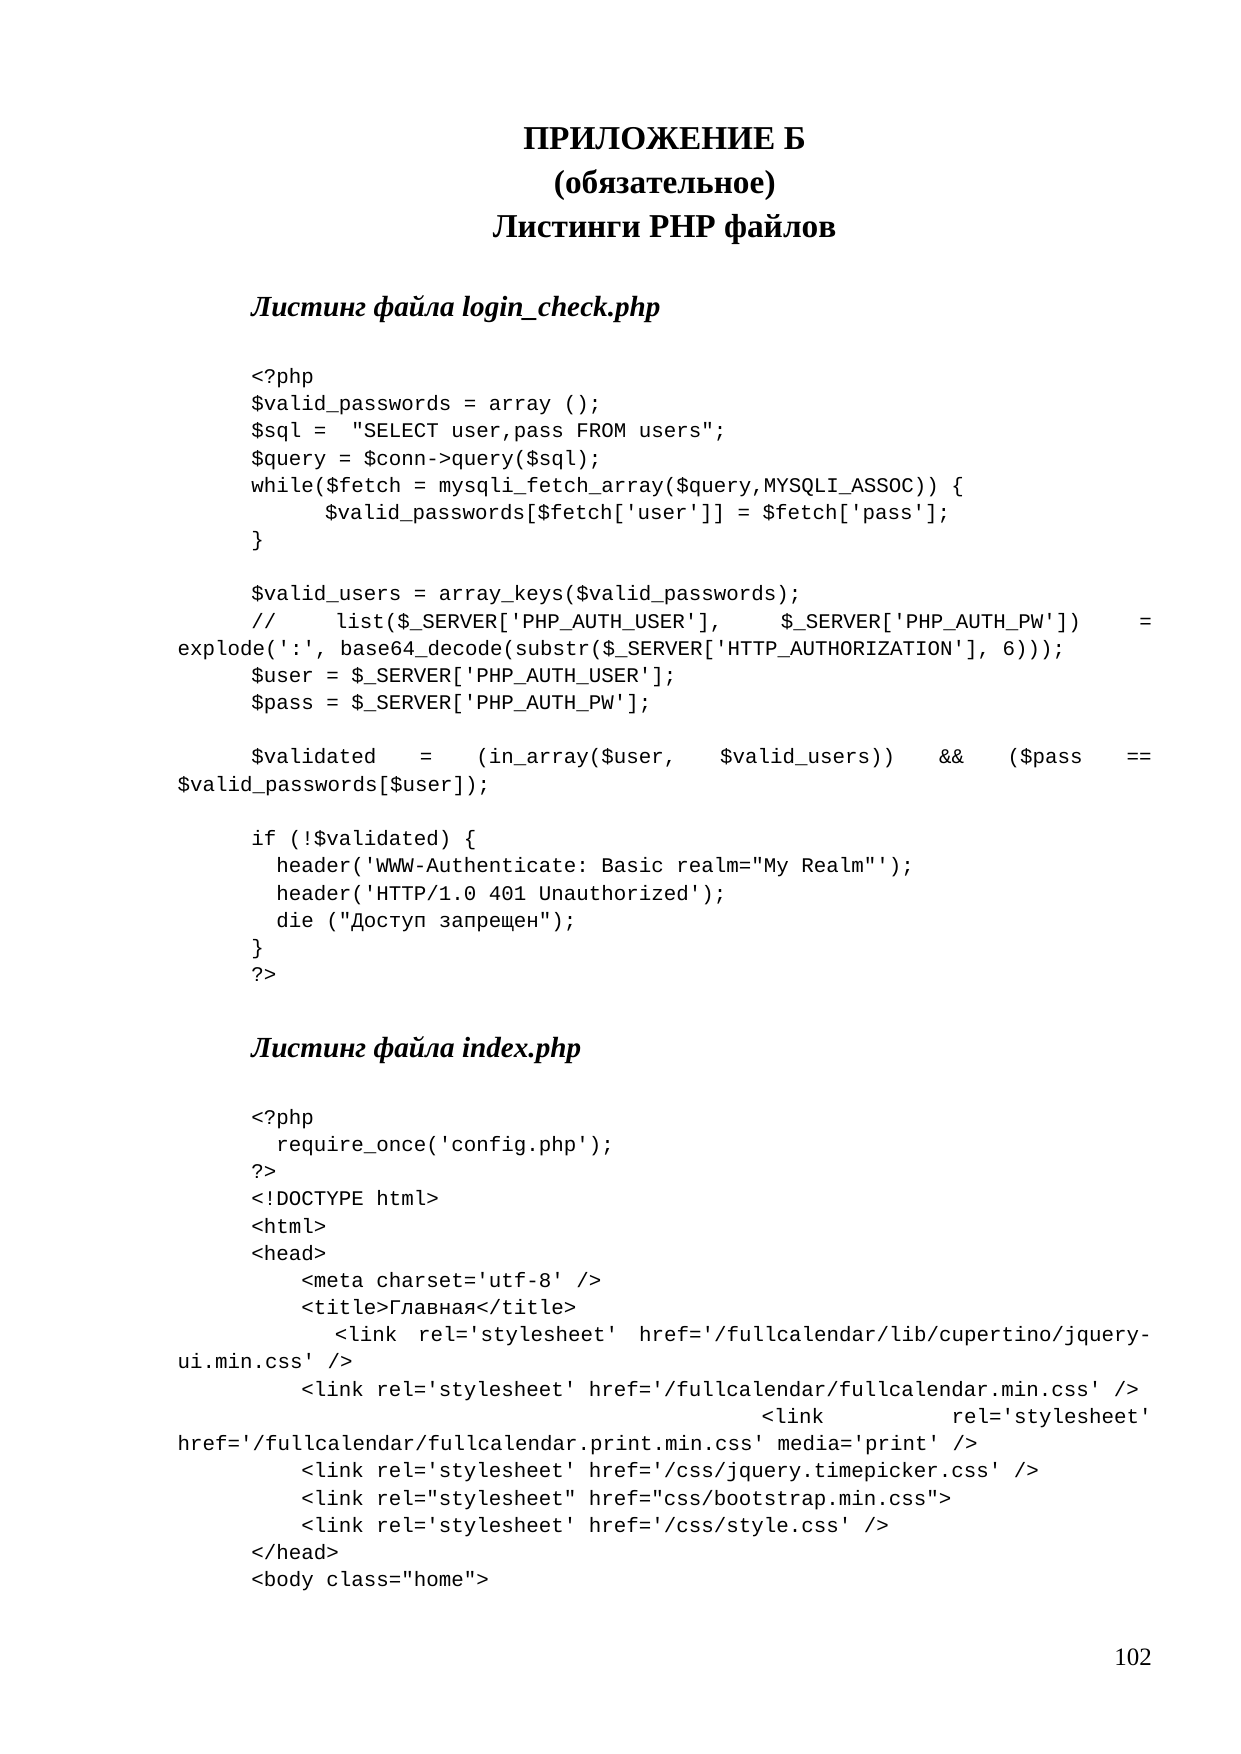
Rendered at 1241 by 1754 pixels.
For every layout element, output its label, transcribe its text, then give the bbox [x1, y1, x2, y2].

text $user = $_SERVER['PHP_AUTH_USER']; [177, 665, 1152, 689]
text require_once('config.php'); [177, 1134, 1152, 1158]
text <title>Главная</title> [177, 1297, 1152, 1321]
text <link rel="stylesheet" href="css/bootstrap.min.css"> [177, 1487, 1152, 1511]
text <link rel='stylesheet' href='/css/jquery.timepicker.css' /> [177, 1460, 1152, 1484]
text header('HTTP/1.0 401 Unauthorized'); [177, 882, 1152, 906]
text header('WWW-Authenticate: Basic realm="My Realm"'); [177, 855, 1152, 879]
text $valid_passwords[$fetch['user']] = $fetch['pass']; [177, 502, 1152, 526]
subtitle ПРИЛОЖЕНИЕ Б (обязательное) Листинги PHP файлов [177, 118, 1152, 244]
text $validated = (in_array($user, $valid_users)) && ($pass == $valid_passwords[$user]); [177, 747, 1152, 797]
text ?> [177, 964, 1152, 988]
text $sql = "SELECT user,pass FROM users"; [177, 420, 1152, 444]
text die ("Доступ запрещен"); [177, 910, 1152, 933]
text <!DOCTYPE html> [177, 1188, 1152, 1212]
text ?> [177, 1161, 1152, 1185]
text // list($_SERVER['PHP_AUTH_USER'], $_SERVER['PHP_AUTH_PW']) = explode(':', base64_decode(substr($_SERVER['HTTP_AUTHORIZATION'], 6))); [177, 611, 1152, 661]
text Листинг файла index.php [177, 1030, 1152, 1063]
text <link rel='stylesheet' href='/fullcalendar/fullcalendar.min.css' /> [177, 1379, 1152, 1402]
text <meta charset='utf-8' /> [177, 1270, 1152, 1294]
text <link rel='stylesheet' href='/fullcalendar/fullcalendar.print.min.css' media='print' /> [177, 1406, 1152, 1457]
text $query = $conn->query($sql); [177, 447, 1152, 471]
text <head> [177, 1243, 1152, 1266]
text <link rel='stylesheet' href='/css/style.css' /> [177, 1515, 1152, 1538]
text <link rel='stylesheet' href='/fullcalendar/lib/cupertino/jquery-ui.min.css' /> [177, 1324, 1152, 1375]
text <body class="home"> [177, 1569, 1152, 1593]
text </head> [177, 1542, 1152, 1566]
text while($fetch = mysqli_fetch_array($query,MYSQLI_ASSOC)) { [177, 475, 1152, 498]
text <?php [177, 366, 1152, 389]
text <html> [177, 1216, 1152, 1239]
text $valid_passwords = array (); [177, 393, 1152, 417]
text Листинг файла login_check.php [177, 289, 1152, 322]
text if (!$validated) { [177, 828, 1152, 852]
text <?php [177, 1107, 1152, 1131]
text } [177, 529, 1152, 553]
text } [177, 937, 1152, 961]
text $pass = $_SERVER['PHP_AUTH_PW']; [177, 692, 1152, 716]
text $valid_users = array_keys($valid_passwords); [177, 583, 1152, 607]
